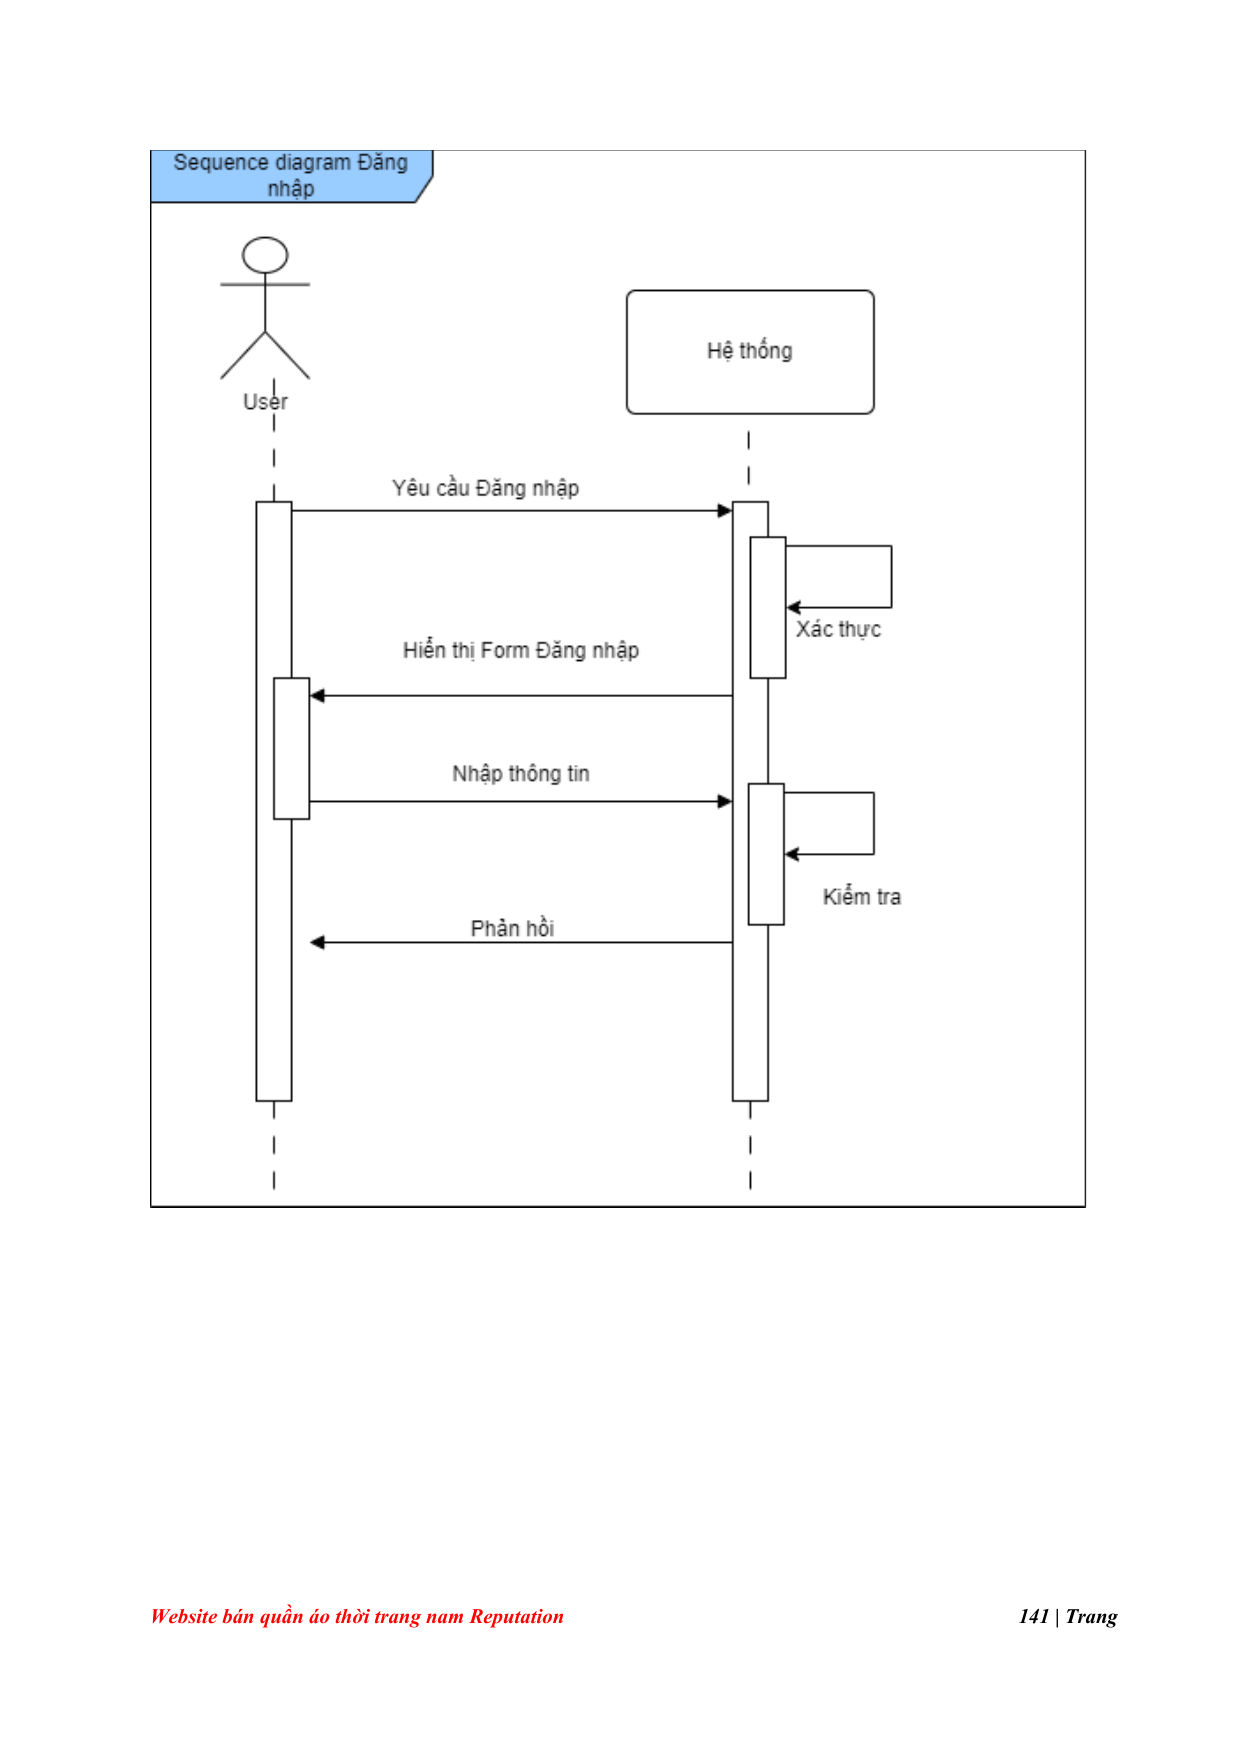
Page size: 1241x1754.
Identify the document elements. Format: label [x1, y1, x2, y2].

picture [150, 150, 1087, 1208]
